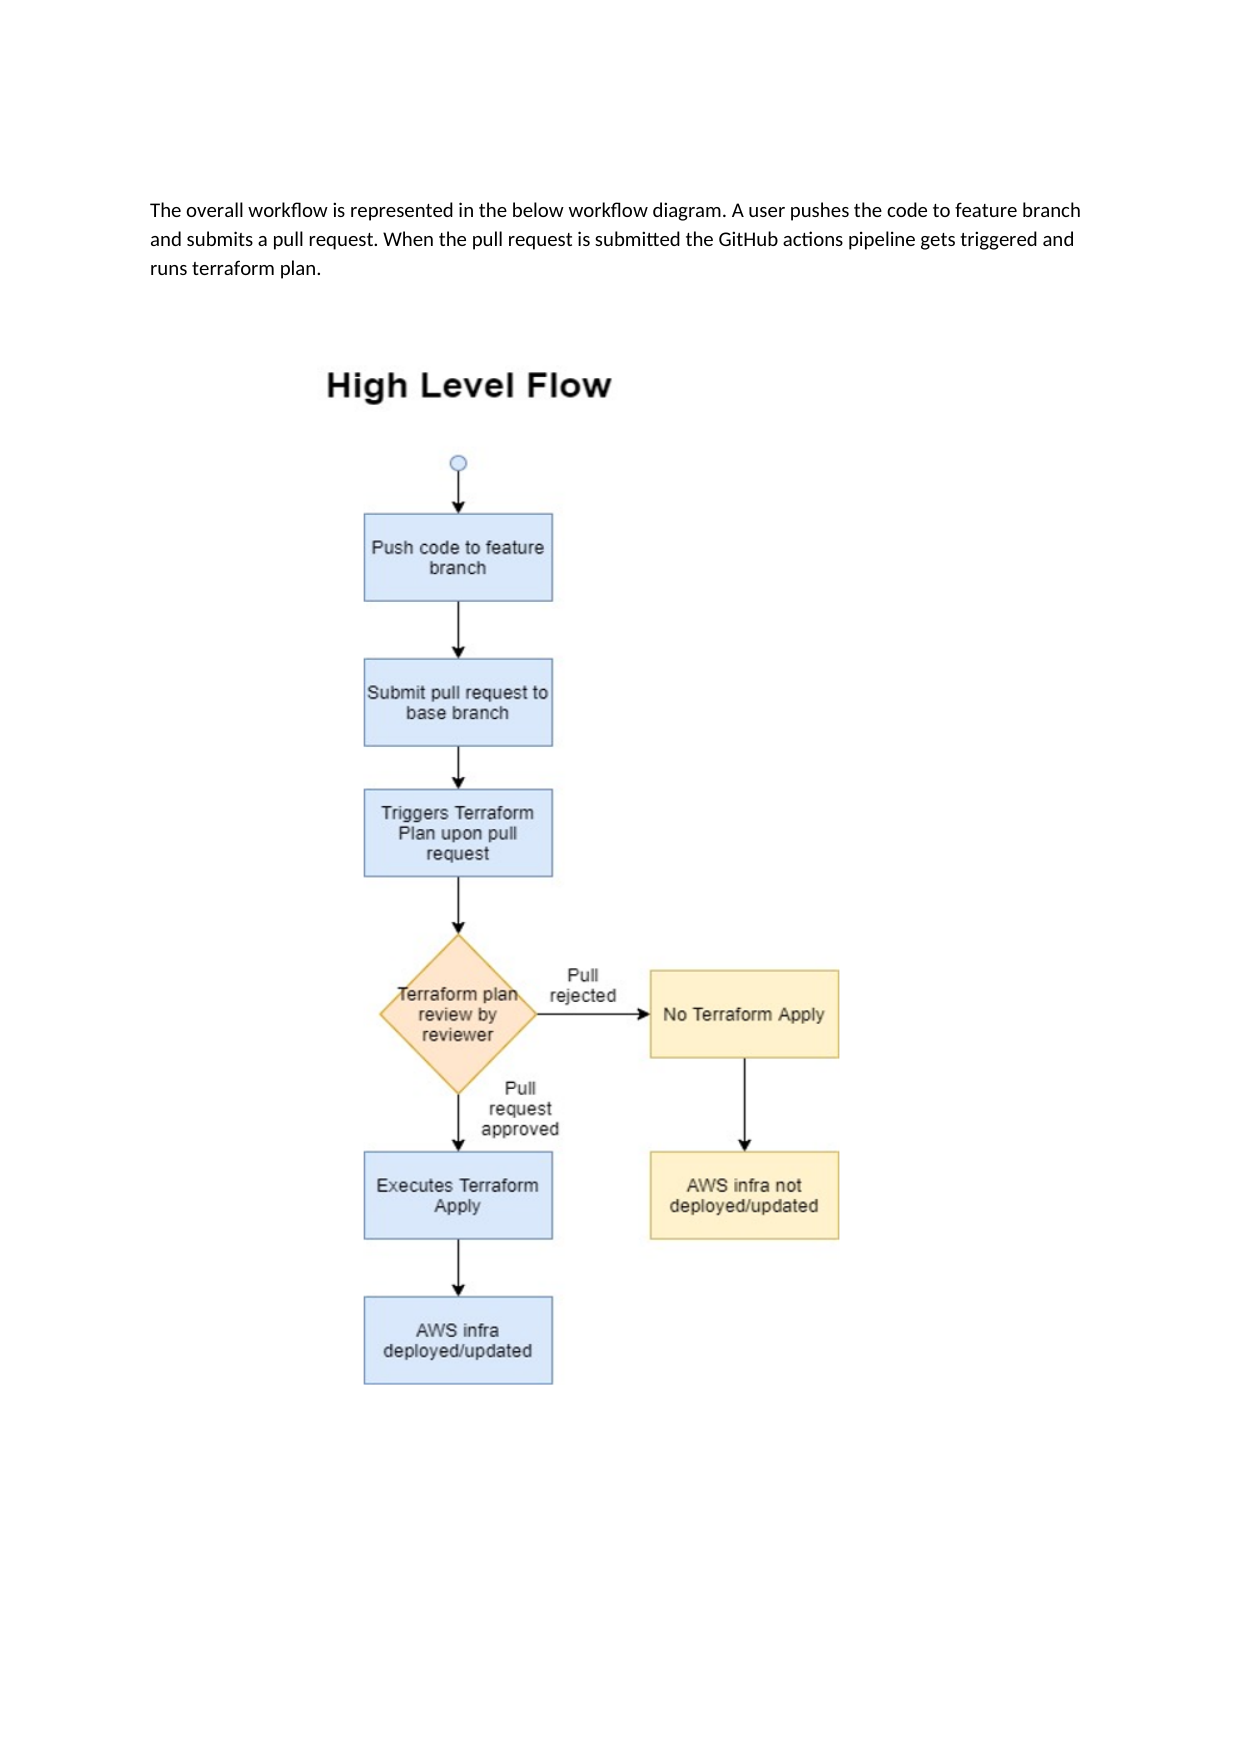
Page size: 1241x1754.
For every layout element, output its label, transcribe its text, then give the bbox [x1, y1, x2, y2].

picture [290, 326, 887, 1438]
text The overall workflow is represented in the below workflow diagram. A user pushes the code to feature branch and submits a pull request. When the pull request is submitted the GitHub actions pipeline gets triggered and runs terraform plan. [150, 197, 1090, 281]
